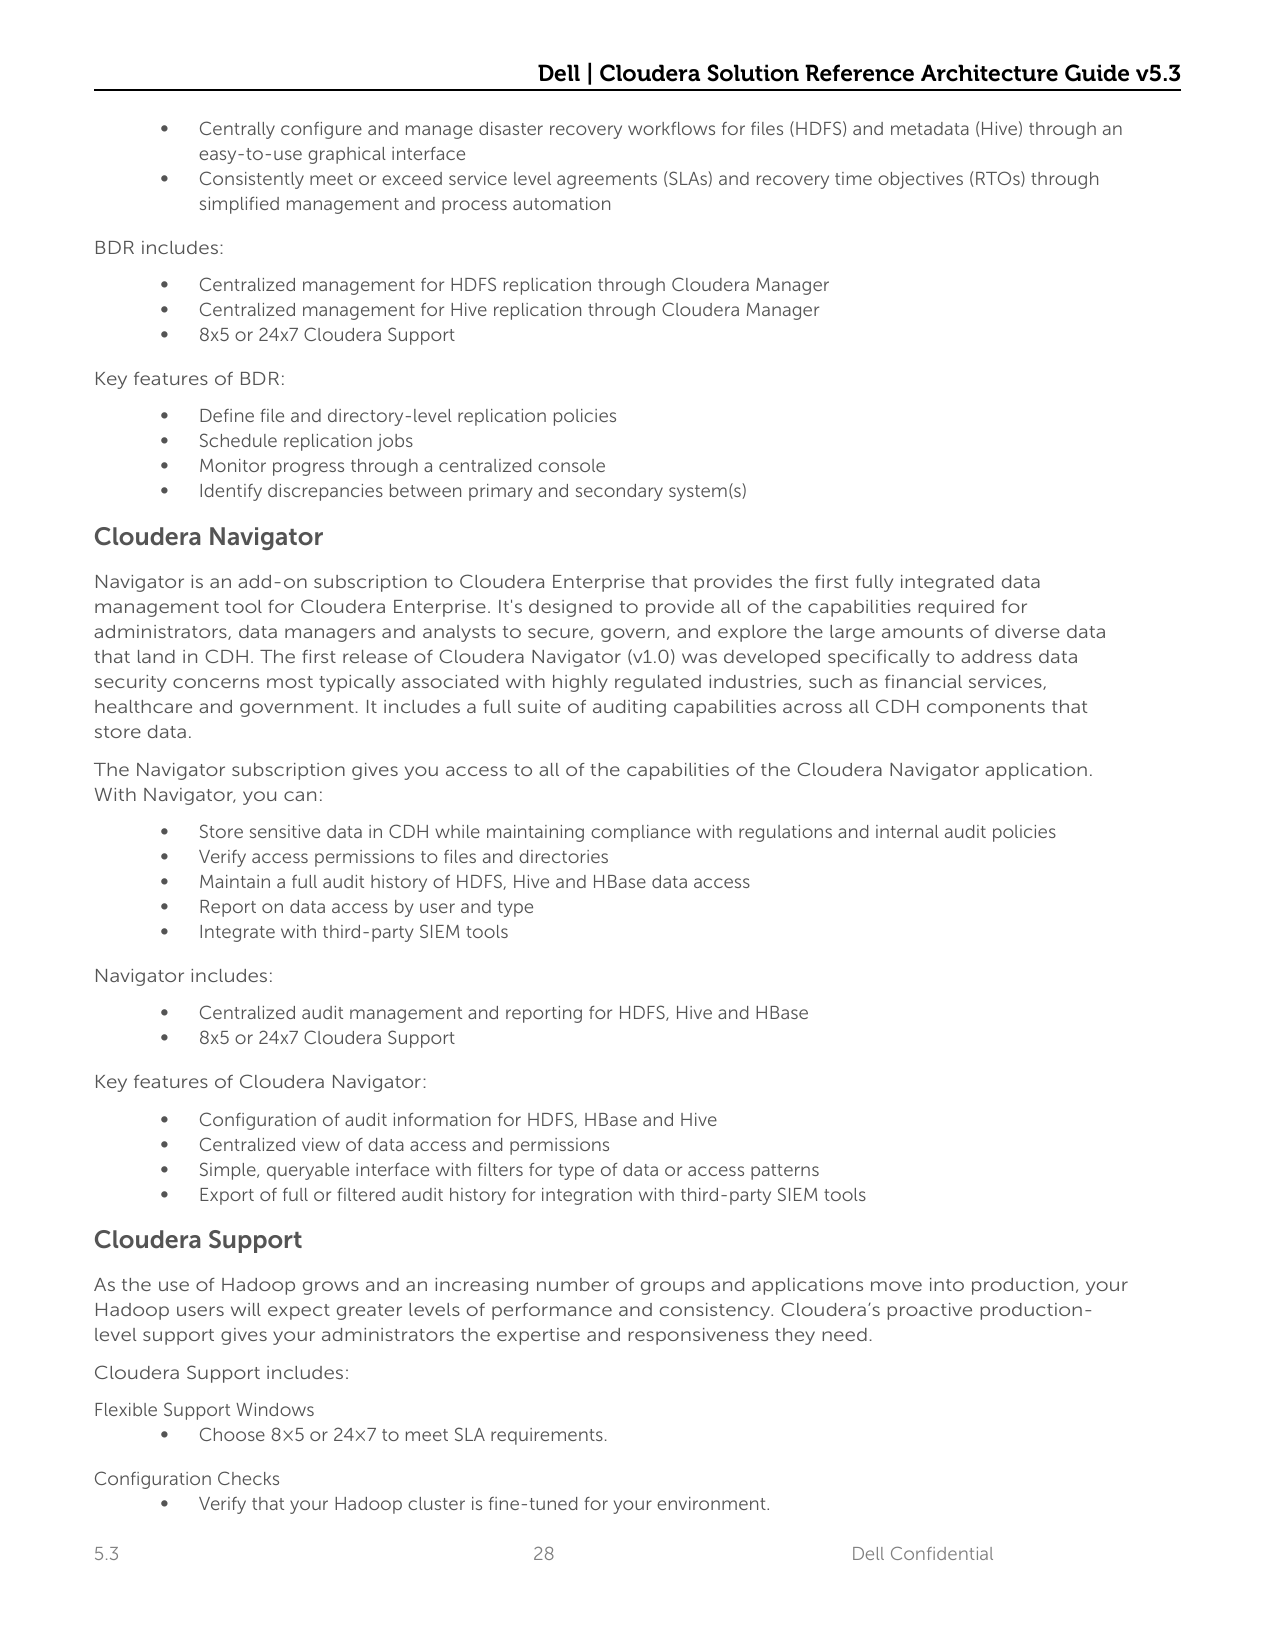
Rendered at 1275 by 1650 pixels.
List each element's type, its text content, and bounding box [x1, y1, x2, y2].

text 8x5 or 24x7 Cloudera Support [161, 1025, 1135, 1050]
text Key features of BDR: [94, 365, 1135, 390]
text Schedule replication jobs [161, 428, 1135, 453]
text Report on data access by user and type [161, 893, 1135, 918]
subtitle Cloudera Navigator [94, 522, 1162, 552]
text Maintain a full audit history of HDFS, Hive and HBase data access [161, 868, 1135, 893]
text Verify that your Hadoop cluster is fine-tuned for your environment. [161, 1491, 1135, 1516]
text Centrally configure and manage disaster recovery workflows for files (HDFS) and metadata (Hive) through an easy-to-use graphical interface [161, 115, 1135, 165]
text BDR includes: [94, 234, 1135, 259]
text Identify discrepancies between primary and secondary system(s) [161, 478, 1135, 503]
text Consistently meet or exceed service level agreements (SLAs) and recovery time objectives (RTOs) through simplified management and process automation [161, 165, 1135, 215]
text Choose 8×5 or 24×7 to meet SLA requirements. [161, 1422, 1135, 1447]
text Verify access permissions to files and directories [161, 843, 1135, 868]
text Centralized management for HDFS replication through Cloudera Manager [161, 272, 1135, 297]
text Export of full or filtered audit history for integration with third-party SIEM tools [161, 1181, 1135, 1206]
text Centralized audit management and reporting for HDFS, Hive and HBase [161, 1000, 1135, 1025]
text Centralized management for Hive replication through Cloudera Manager [161, 297, 1135, 322]
text The Navigator subscription gives you access to all of the capabilities of the Cloudera Navigator application. With Navigator, you can: [94, 756, 1135, 806]
text Store sensitive data in CDH while maintaining compliance with regulations and internal audit policies [161, 818, 1135, 843]
text Define file and directory-level replication policies [161, 403, 1135, 428]
text Key features of Cloudera Navigator: [94, 1068, 1135, 1093]
text 8x5 or 24x7 Cloudera Support [161, 322, 1135, 347]
text Navigator is an add-on subscription to Cloudera Enterprise that provides the first fully integrated data management tool for Cloudera Enterprise. It's designed to provide all of the capabilities required for administrators, data managers and analysts to secure, govern, and explore the large amounts of diverse data that land in CDH. The first release of Cloudera Navigator (v1.0) was developed specifically to address data security concerns most typically associated with highly regulated industries, such as financial services, healthcare and government. It includes a full suite of auditing capabilities across all CDH components that store data. [94, 568, 1135, 743]
text Cloudera Support includes: [94, 1359, 1135, 1384]
text Centralized view of data access and permissions [161, 1131, 1135, 1156]
text Simple, queryable interface with filters for type of data or access patterns [161, 1156, 1135, 1181]
subtitle Cloudera Support [94, 1225, 1162, 1255]
text As the use of Hadoop grows and an increasing number of groups and applications move into production, your Hadoop users will expect greater levels of performance and consistency. Cloudera’s proactive production-level support gives your administrators the expertise and responsiveness they need. [94, 1272, 1135, 1347]
text Integrate with third-party SIEM tools [161, 918, 1135, 943]
text Monitor progress through a centralized console [161, 453, 1135, 478]
text Configuration of audit information for HDFS, HBase and Hive [161, 1106, 1135, 1131]
text Flexible Support Windows [94, 1397, 1181, 1422]
text Configuration Checks [94, 1466, 1181, 1491]
text Navigator includes: [94, 962, 1135, 987]
